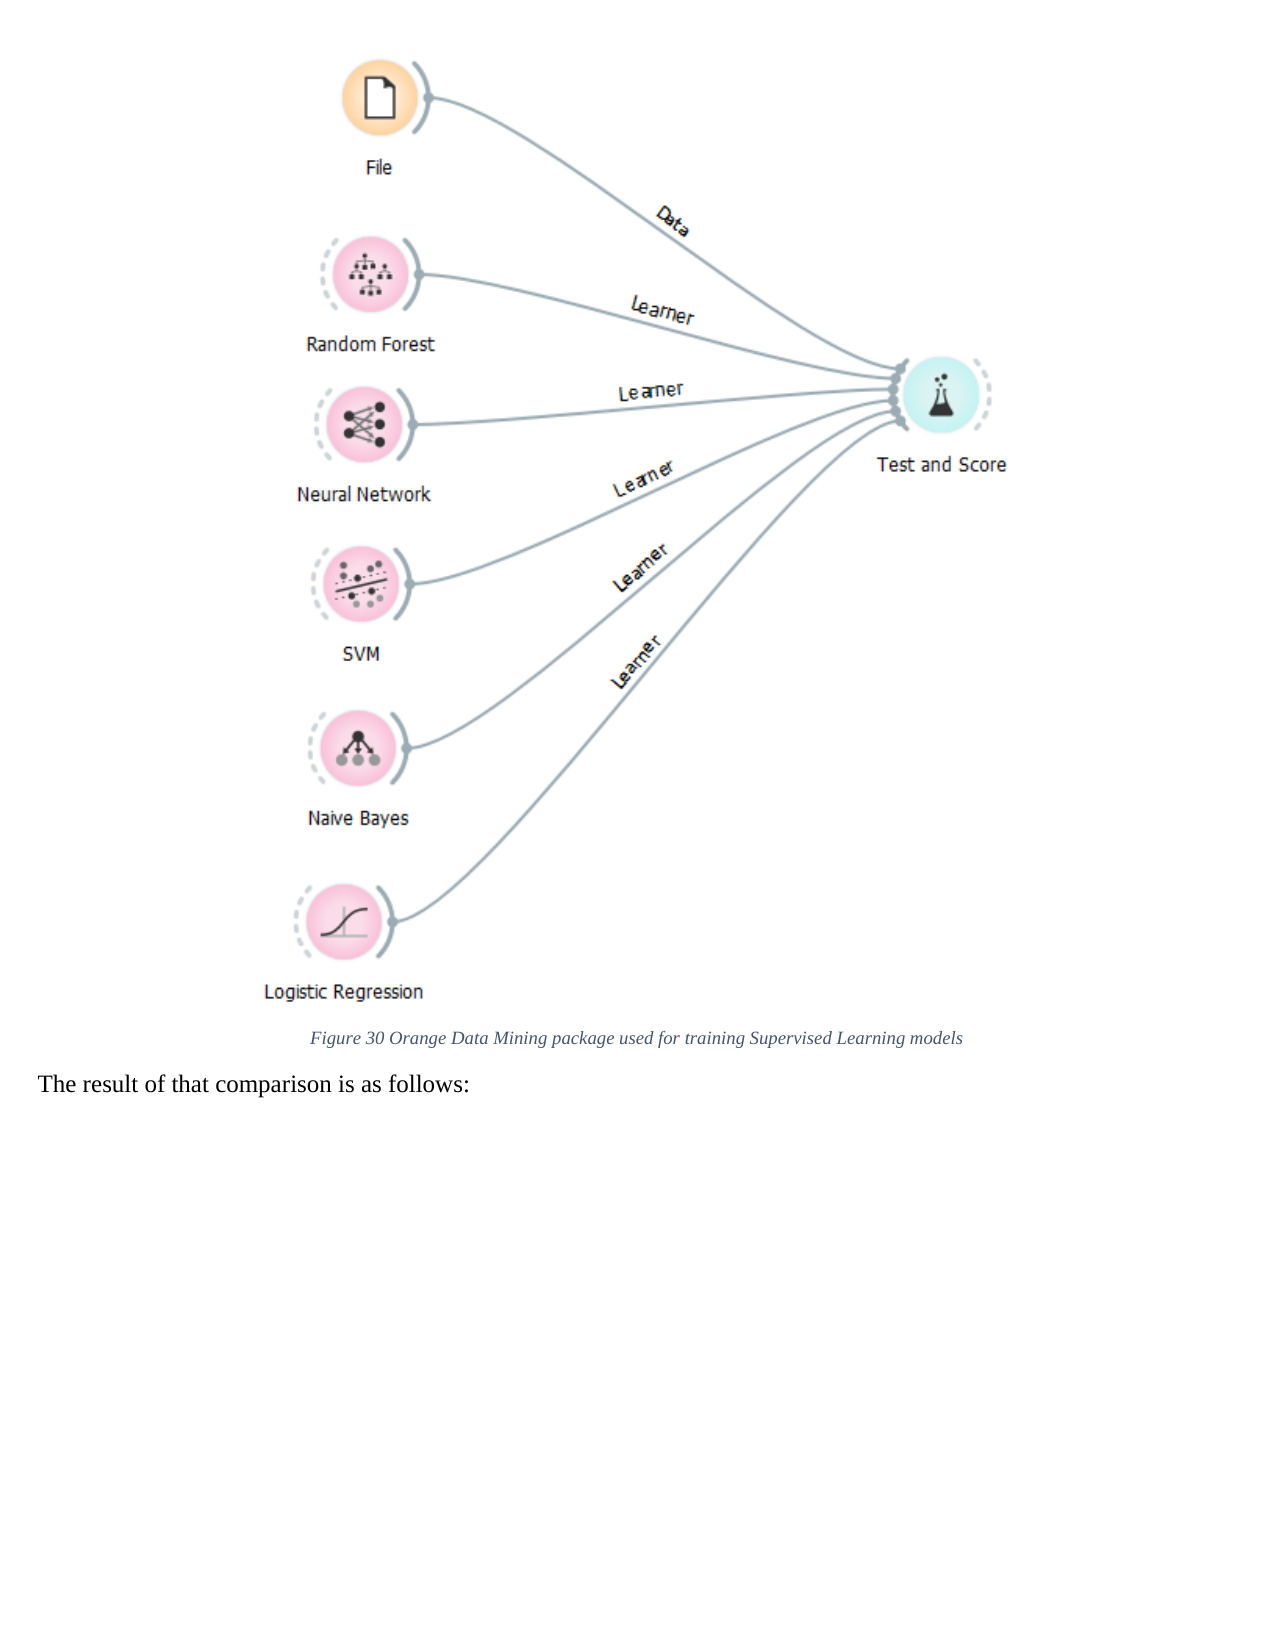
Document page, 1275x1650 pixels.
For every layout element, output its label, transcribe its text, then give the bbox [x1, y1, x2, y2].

picture [249, 37, 1026, 1027]
text The result of that comparison is as follows: [37, 1069, 1237, 1098]
